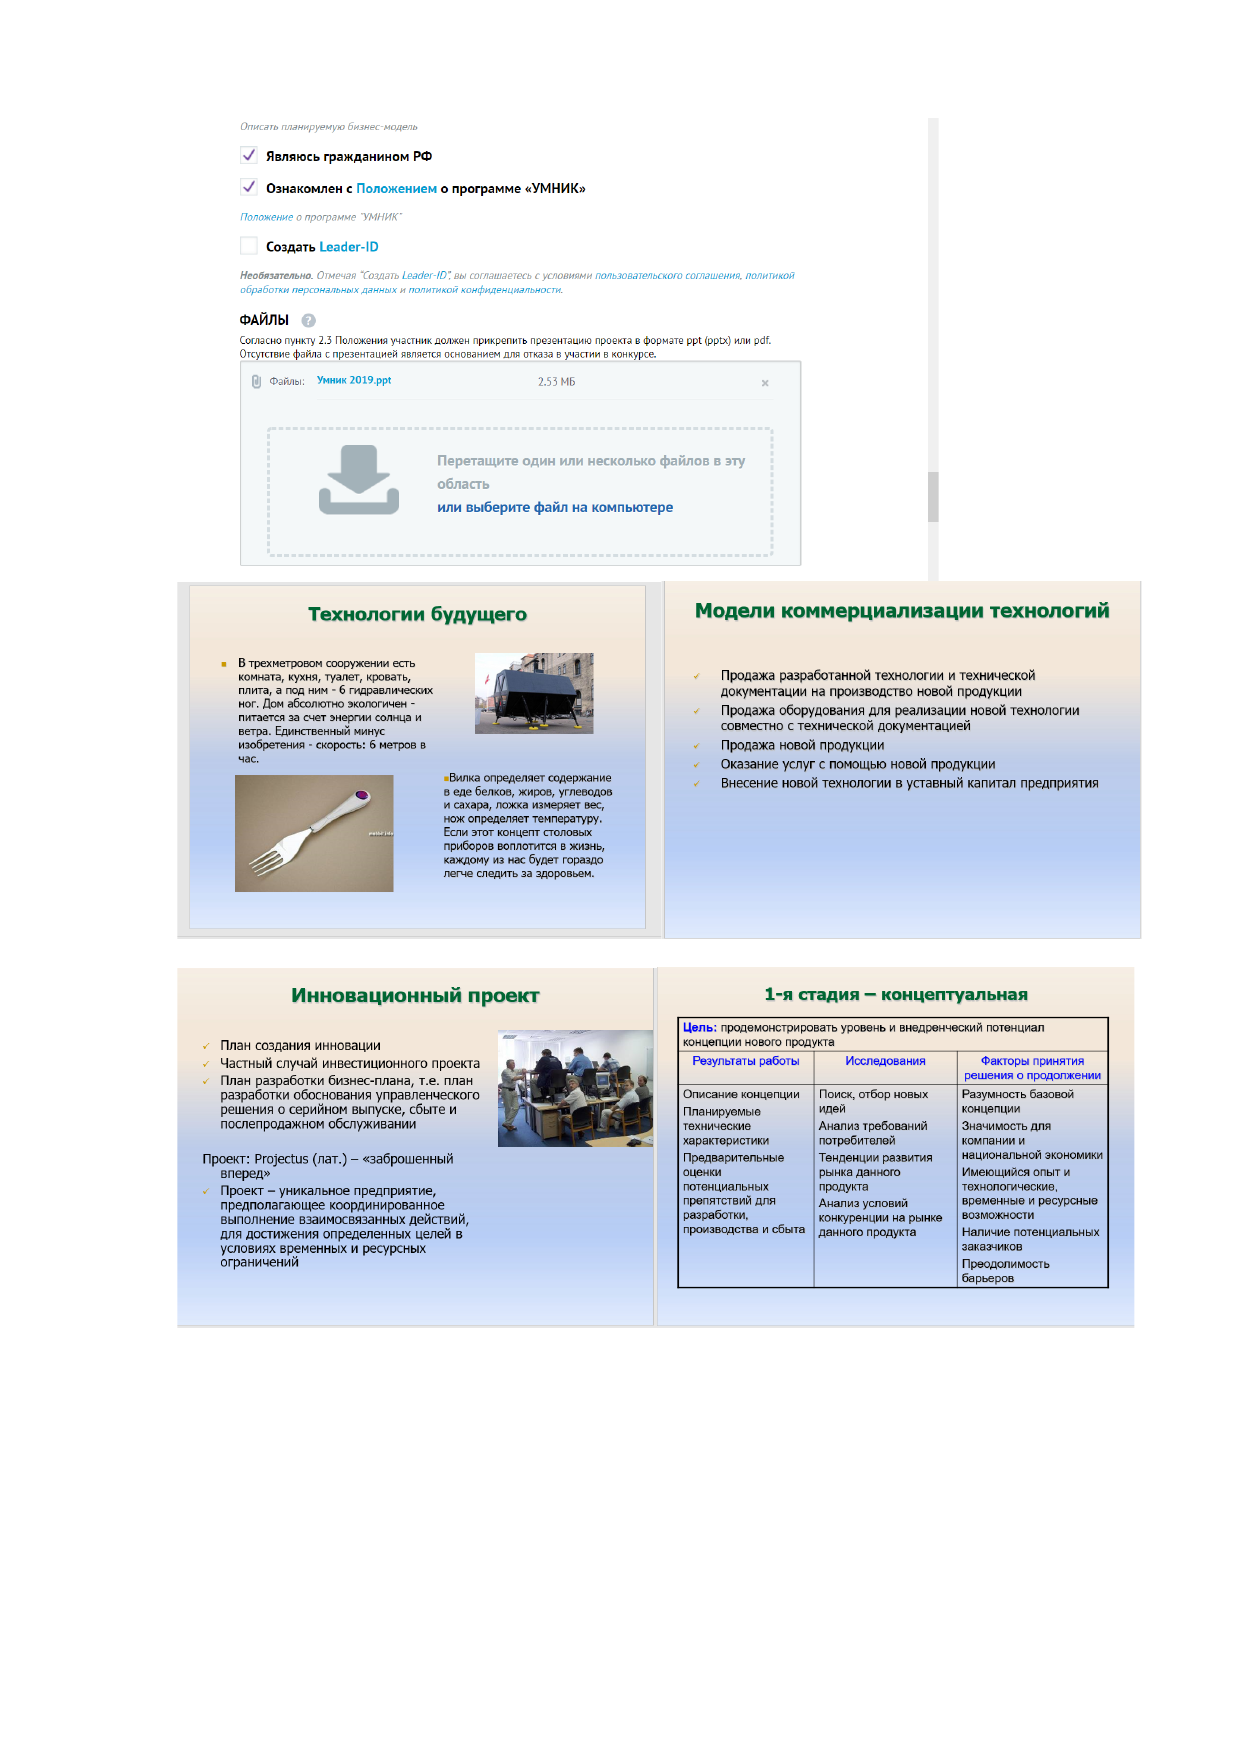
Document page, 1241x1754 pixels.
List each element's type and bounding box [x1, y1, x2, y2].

picture [177, 967, 1135, 1328]
picture [177, 118, 1142, 939]
